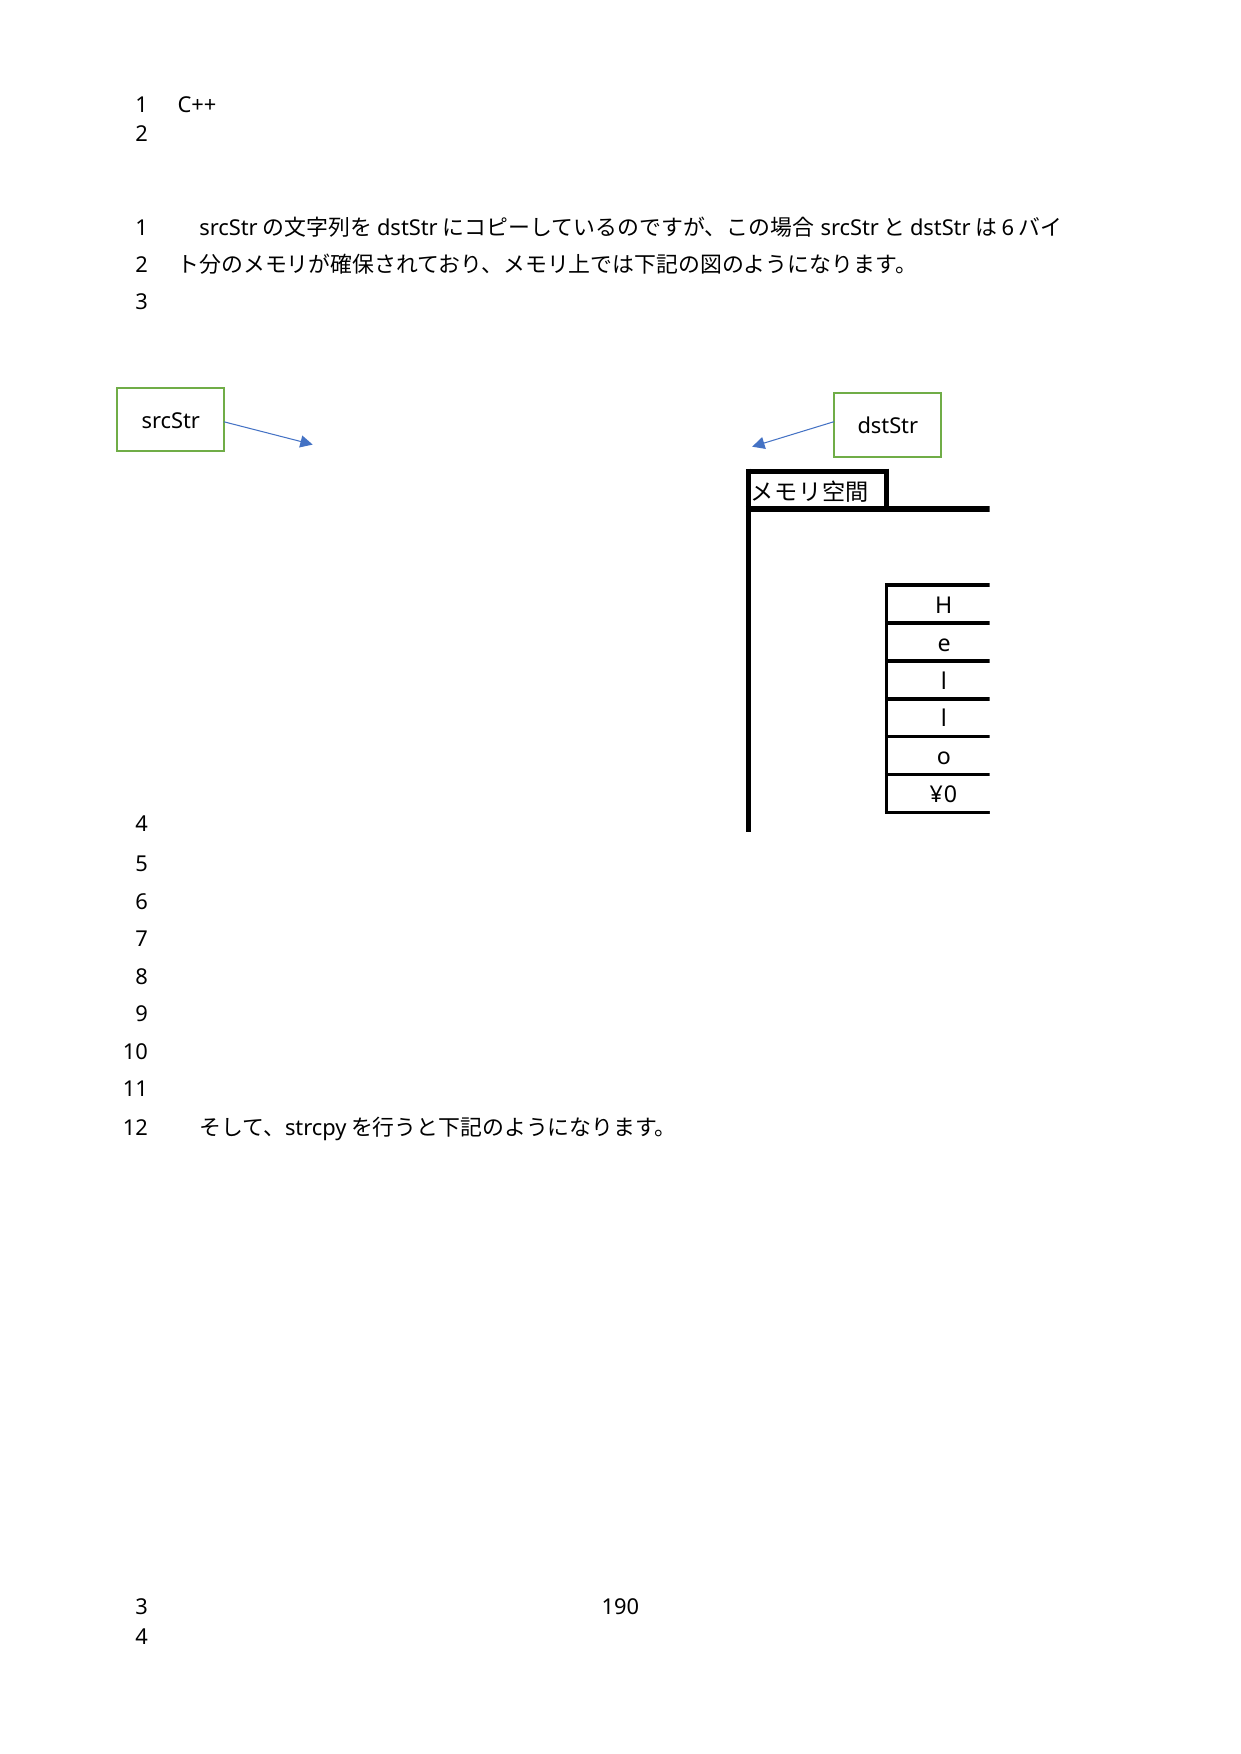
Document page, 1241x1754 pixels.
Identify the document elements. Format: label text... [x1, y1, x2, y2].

text そして、strcpyを行うと下記のようになります。 [177, 1107, 1063, 1144]
text srcStrの文字列をdstStrにコピーしているのですが、この場合srcStrとdstStrは6バイト分のメモリが確保されており、メモリ上では下記の図のようになります。 [177, 207, 1063, 282]
